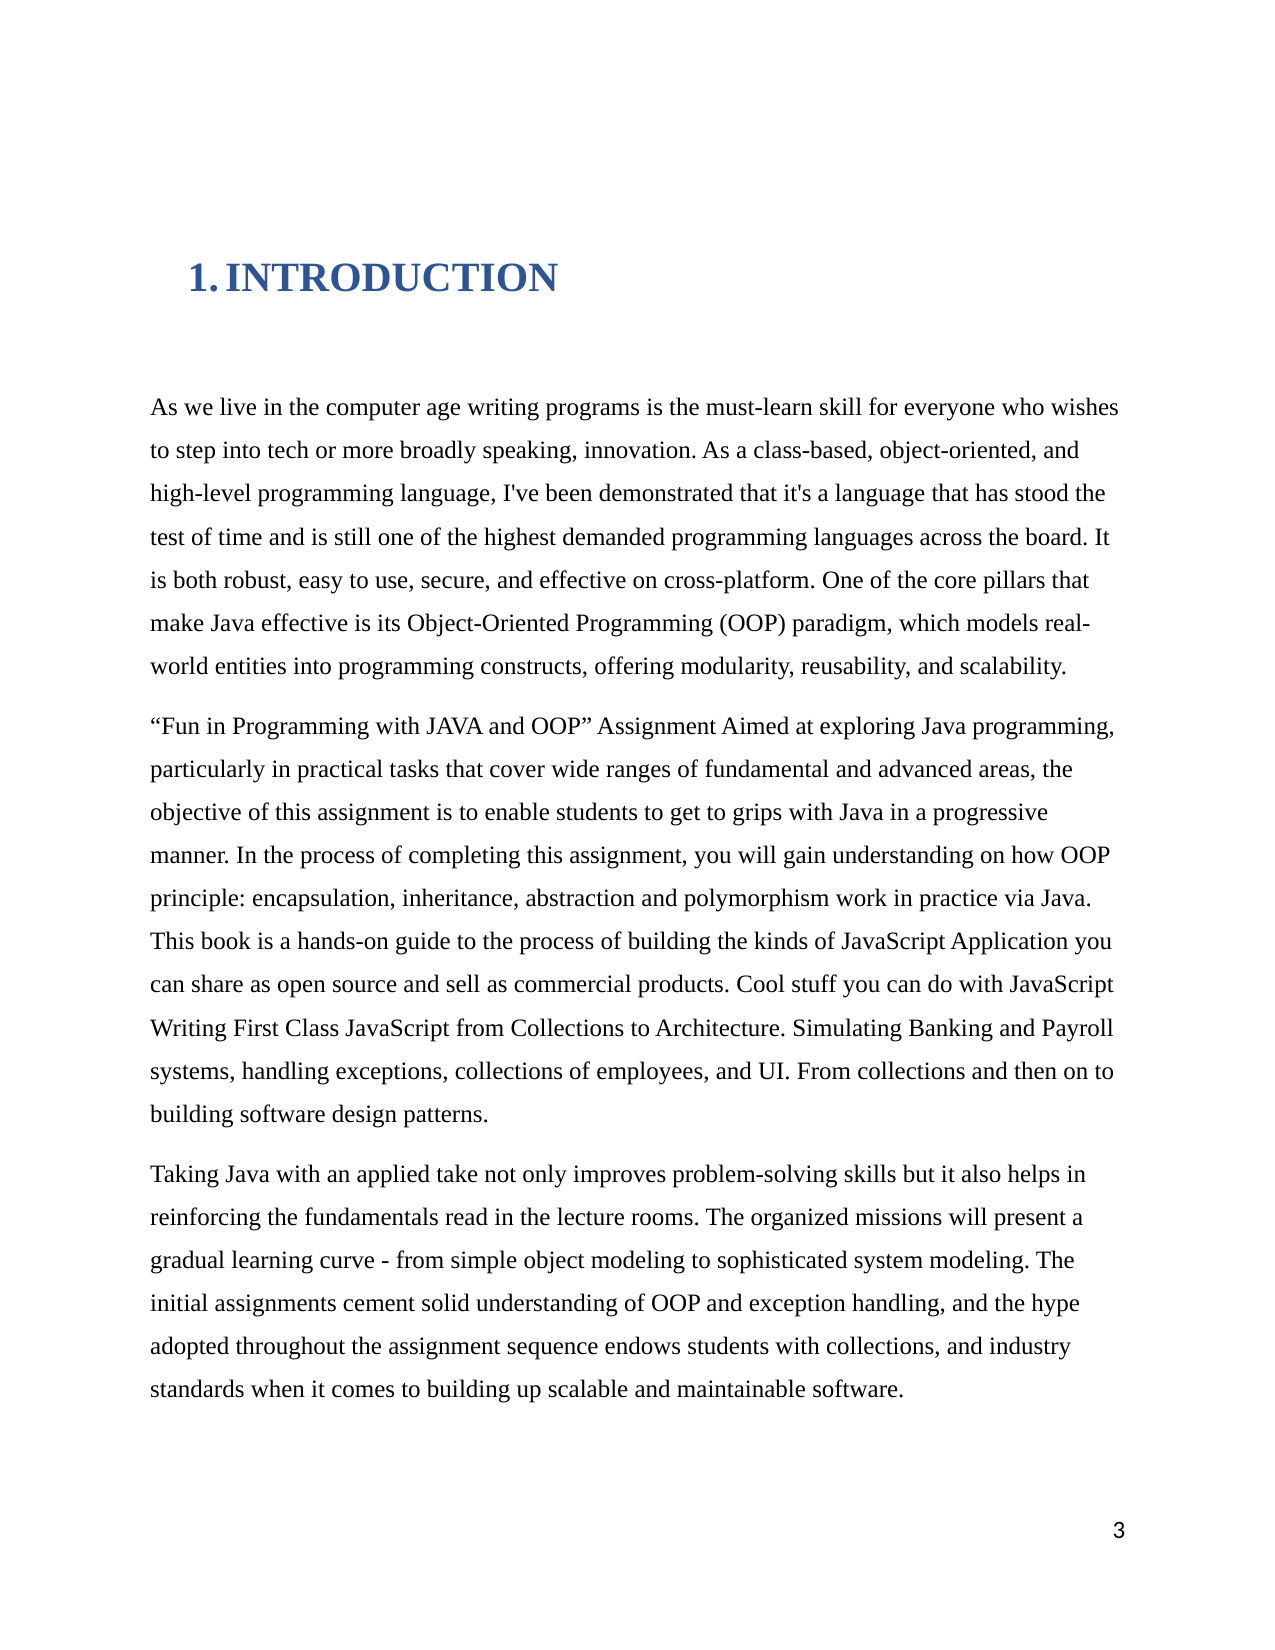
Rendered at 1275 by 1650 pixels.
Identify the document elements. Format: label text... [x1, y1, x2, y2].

text “Fun in Programming with JAVA and OOP” Assignment Aimed at exploring Java programming, particularly in practical tasks that cover wide ranges of fundamental and advanced areas, the objective of this assignment is to enable students to get to grips with Java in a progressive manner. In the process of completing this assignment, you will gain understanding on how OOP principle: encapsulation, inheritance, abstraction and polymorphism work in practice via Java. This book is a hands-on guide to the process of building the kinds of JavaScript Application you can share as open source and sell as commercial products. Cool stuff you can do with JavaScript Writing First Class JavaScript from Collections to Architecture. Simulating Banking and Payroll systems, handling exceptions, collections of employees, and UI. From collections and then on to building software design patterns. [150, 711, 1125, 1128]
subtitle INTRODUCTION [187, 252, 1125, 300]
text Taking Java with an applied take not only improves problem-solving skills but it also helps in reinforcing the fundamentals read in the lecture rooms. The organized missions will present a gradual learning curve - from simple object modeling to sophisticated system modeling. The initial assignments cement solid understanding of OOP and exception handling, and the hype adopted throughout the assignment sequence endows students with collections, and industry standards when it comes to building up scalable and maintainable software. [150, 1159, 1125, 1403]
text As we live in the computer age writing programs is the must-learn skill for everyone who wishes to step into tech or more broadly speaking, innovation. As a class-based, object-oriented, and high-level programming language, I've been demonstrated that it's a language that has stood the test of time and is still one of the highest demanded programming languages across the board. It is both robust, easy to use, secure, and effective on cross-platform. One of the core pillars that make Java effective is its Object-Oriented Programming (OOP) paradigm, which models real-world entities into programming constructs, offering modularity, reusability, and scalability. [150, 392, 1125, 680]
